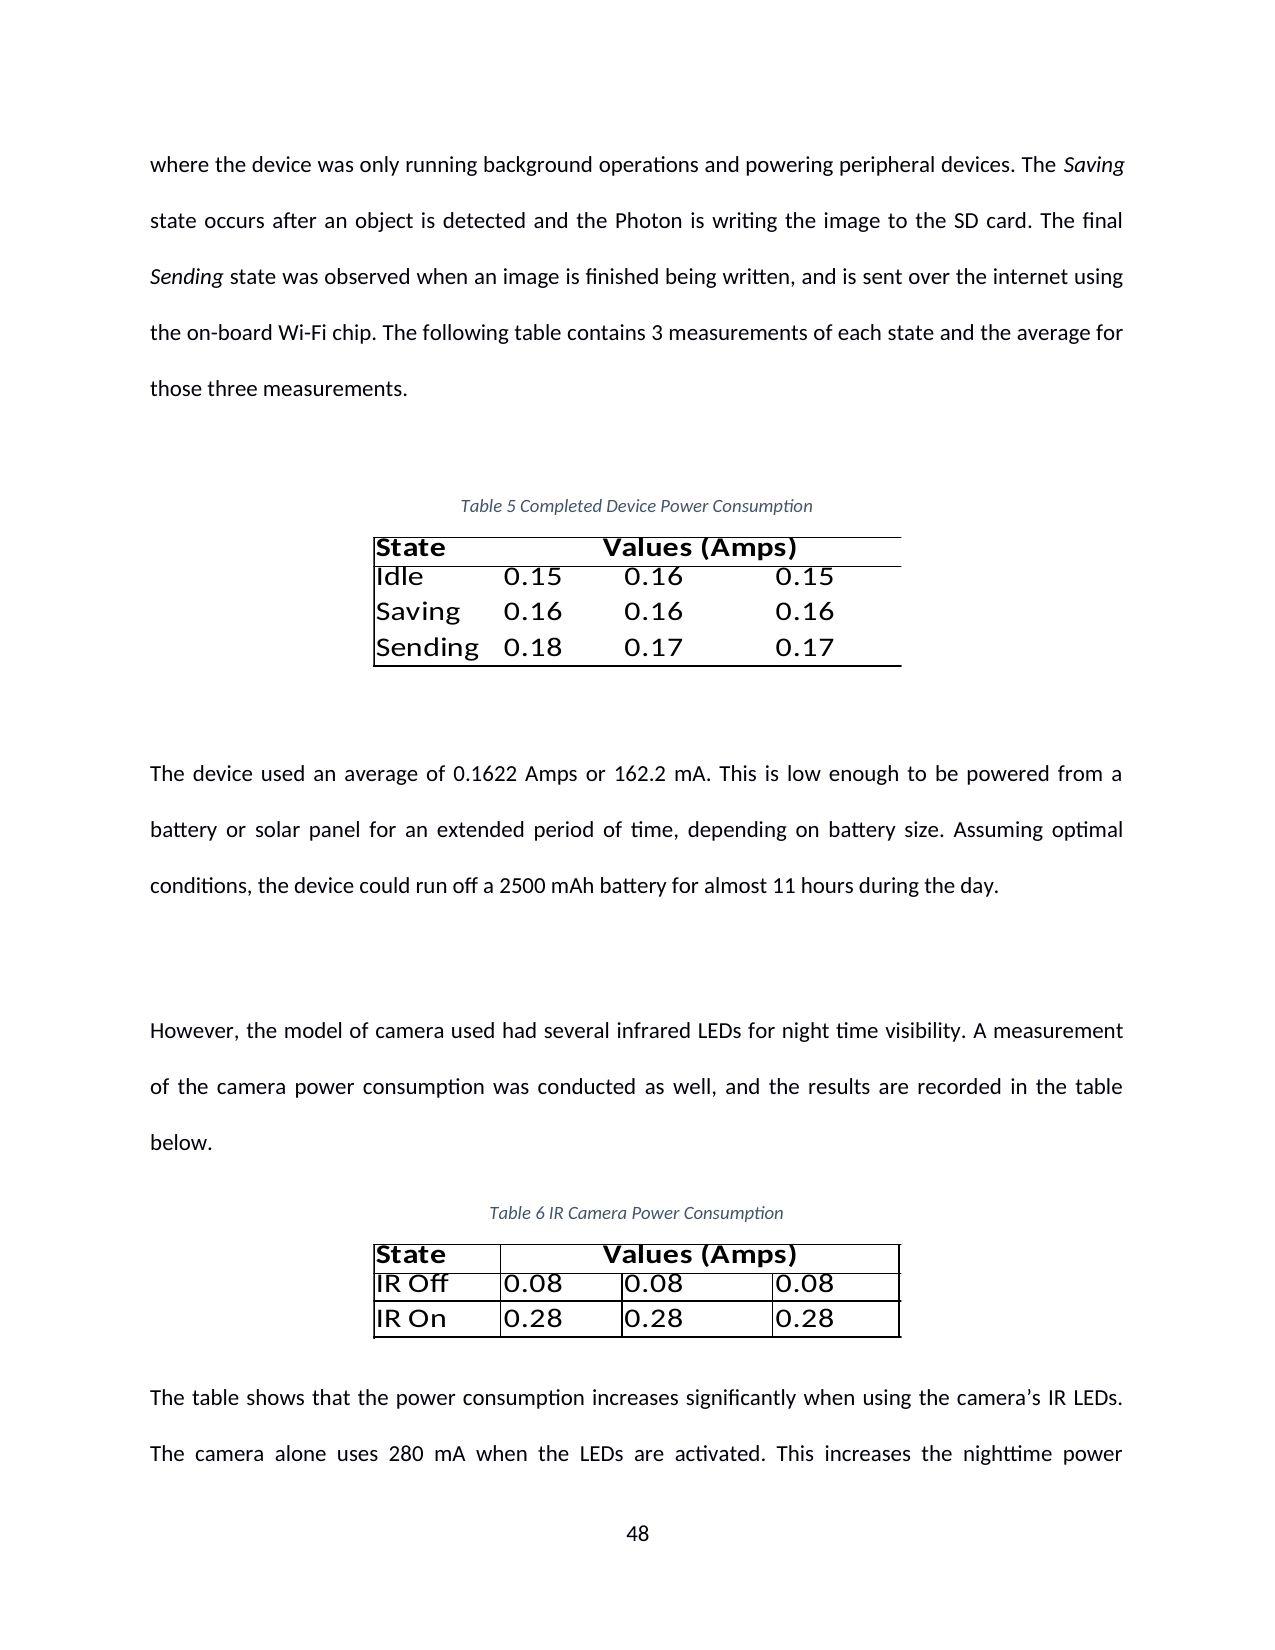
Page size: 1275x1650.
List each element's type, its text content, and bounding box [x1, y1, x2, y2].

text The device used an average of 0.1622 Amps or 162.2 mA. This is low enough to be powered from a battery or solar panel for an extended period of time, depending on battery size. Assuming optimal conditions, the device could run off a 2500 mAh battery for almost 11 hours during the day. [150, 759, 1125, 899]
text However, the model of camera used had several infrared LEDs for night time visibility. A measurement of the camera power consumption was conducted as well, and the results are recorded in the table below. [150, 1016, 1125, 1156]
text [150, 1383, 1125, 1467]
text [150, 150, 1125, 402]
